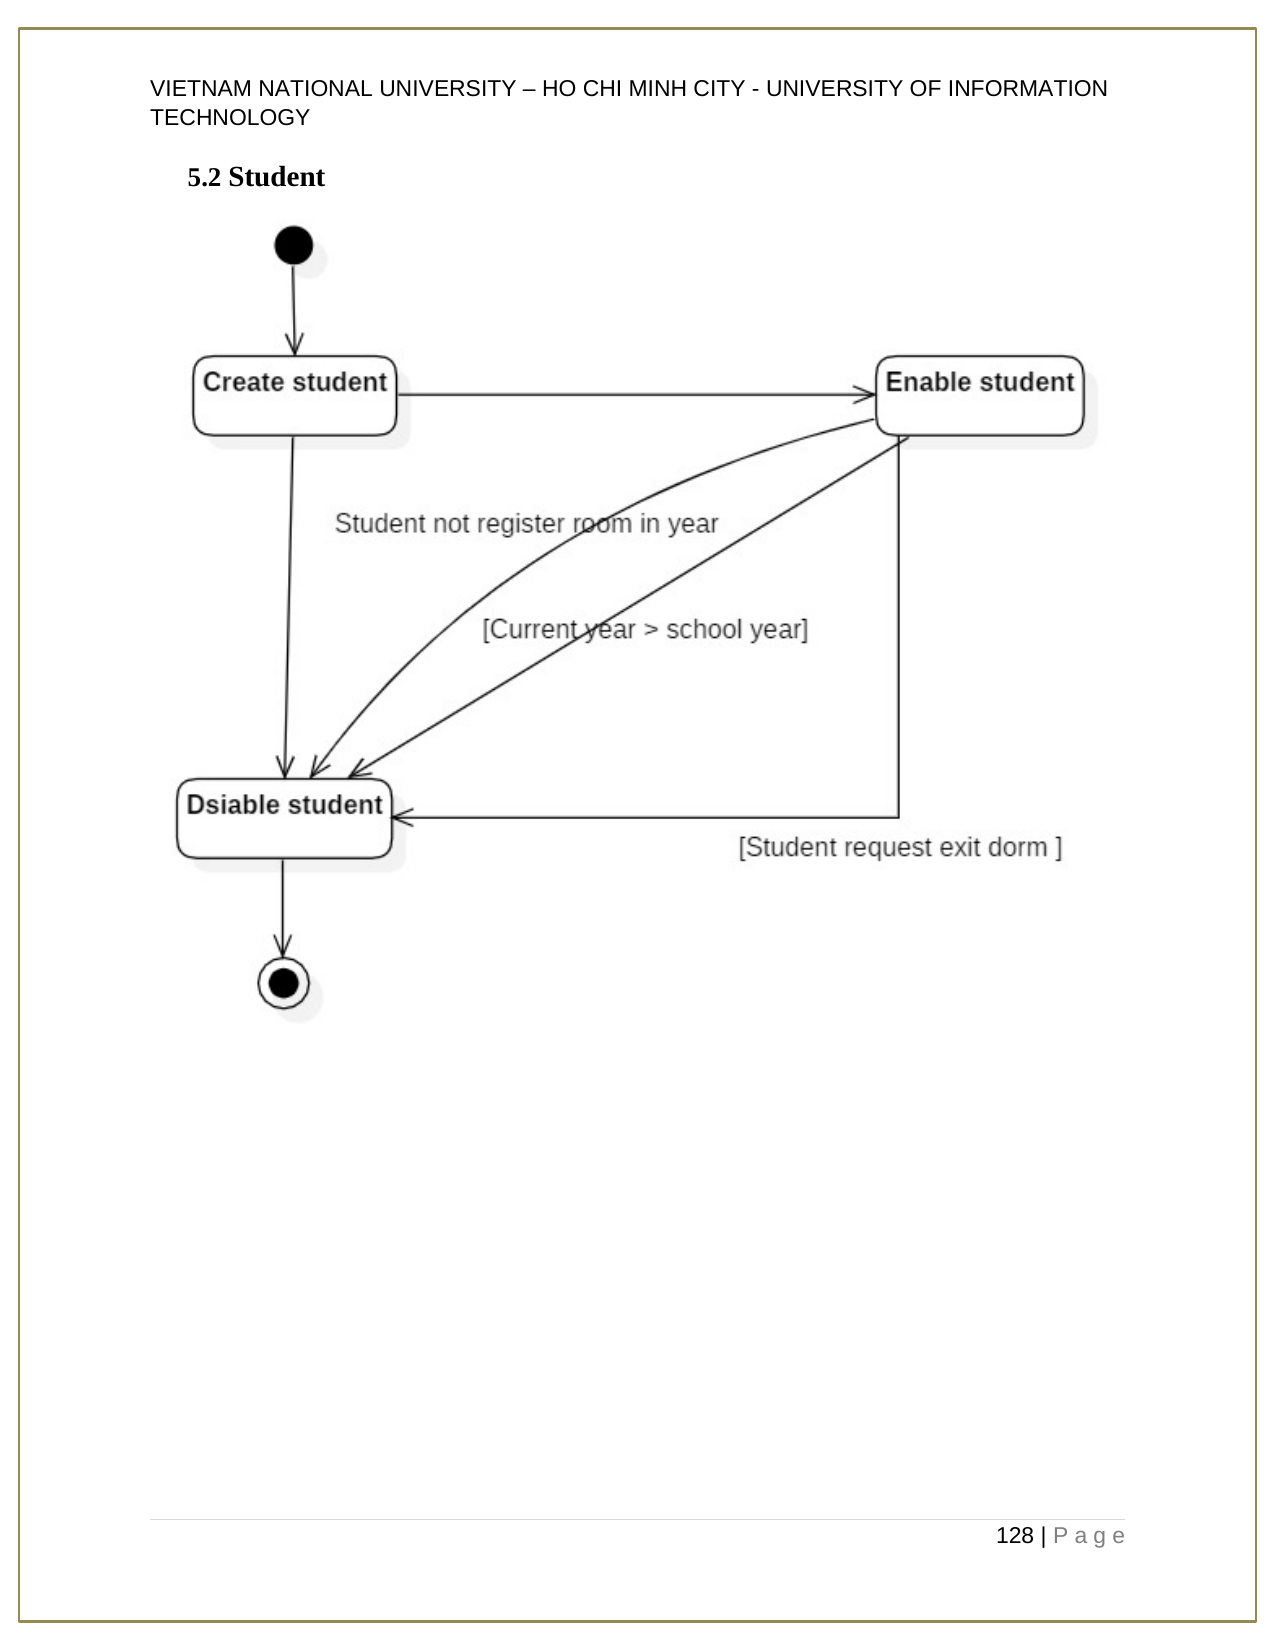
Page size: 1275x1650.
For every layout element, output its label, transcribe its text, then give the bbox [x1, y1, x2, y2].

subtitle 5.2 Student [150, 159, 1125, 193]
picture [157, 206, 1118, 1033]
